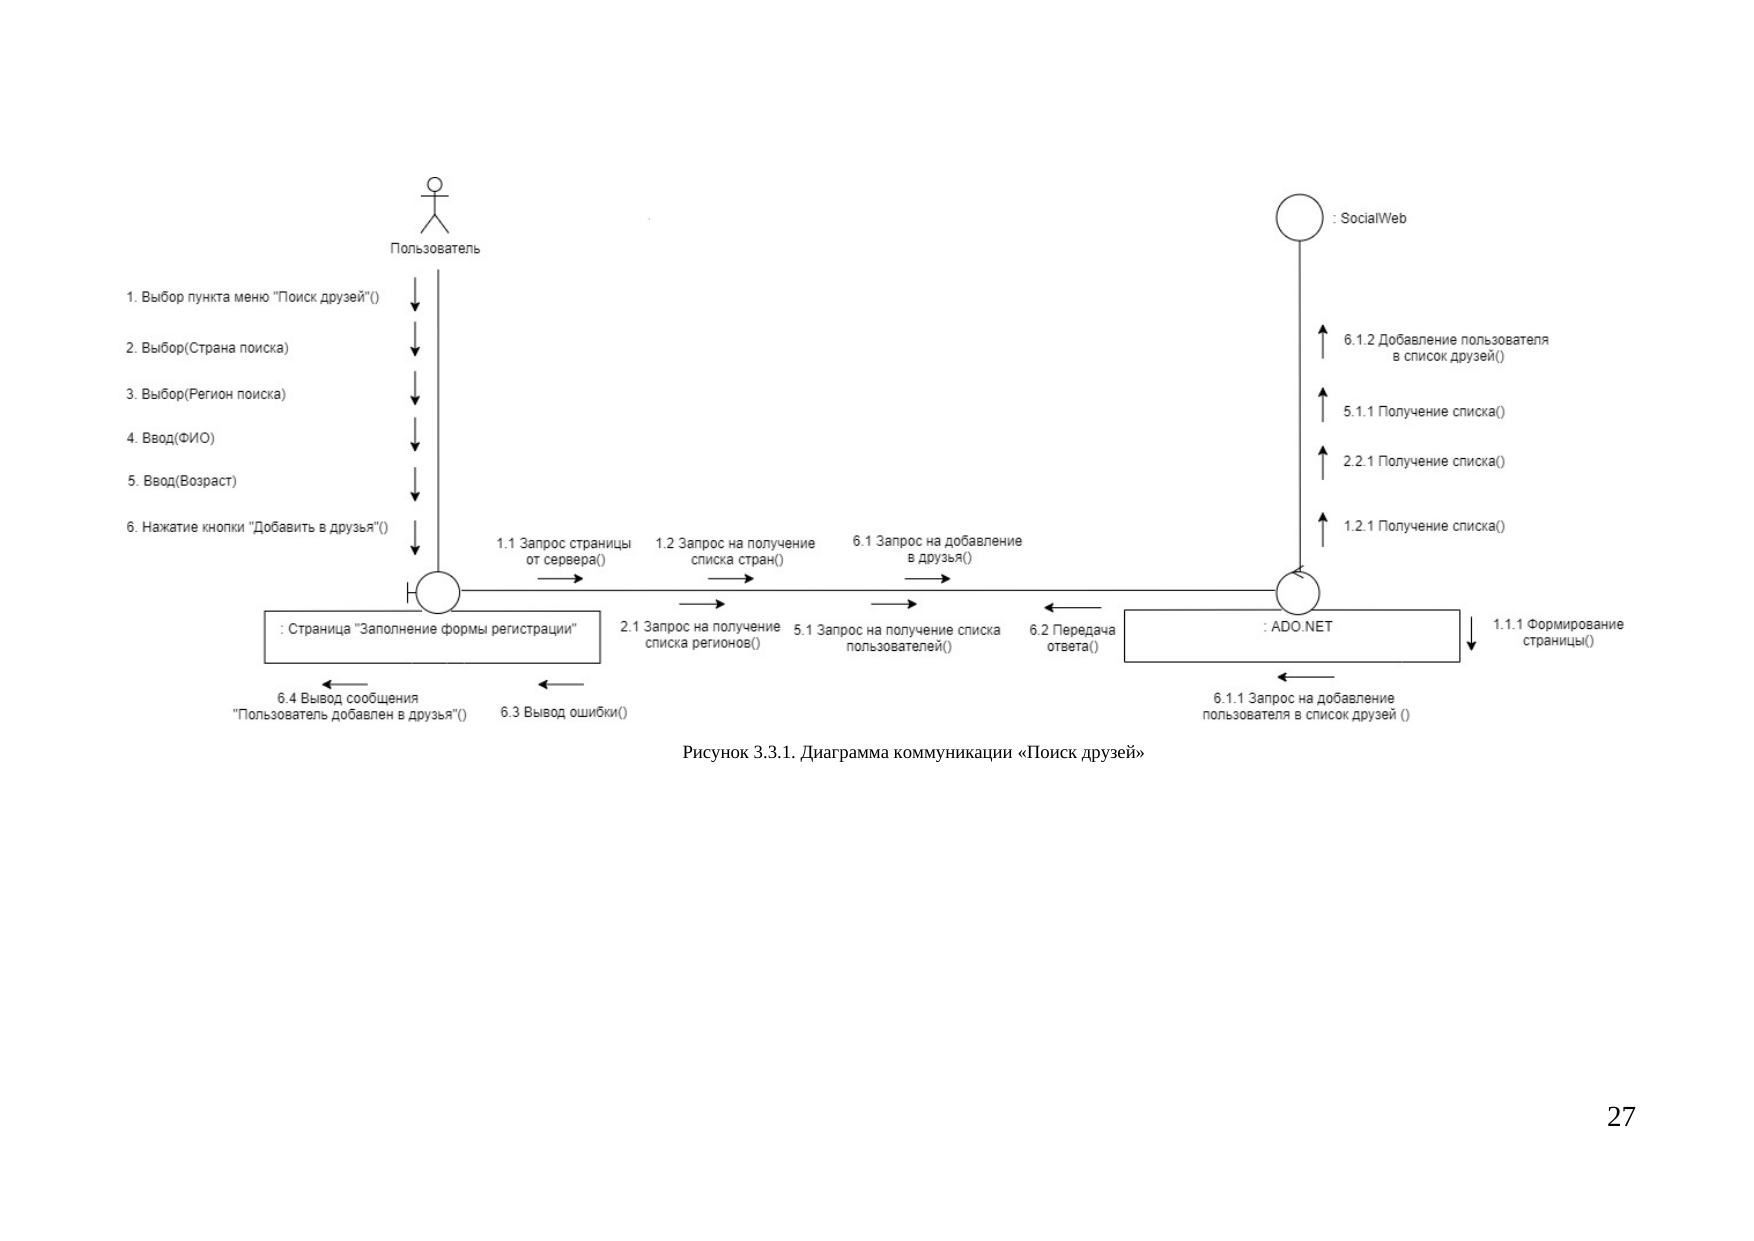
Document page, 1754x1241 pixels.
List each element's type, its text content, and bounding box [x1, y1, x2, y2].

text Рисунок 3.3.1. Диаграмма коммуникации «Поиск друзей» [118, 741, 1636, 762]
picture [118, 177, 1634, 724]
